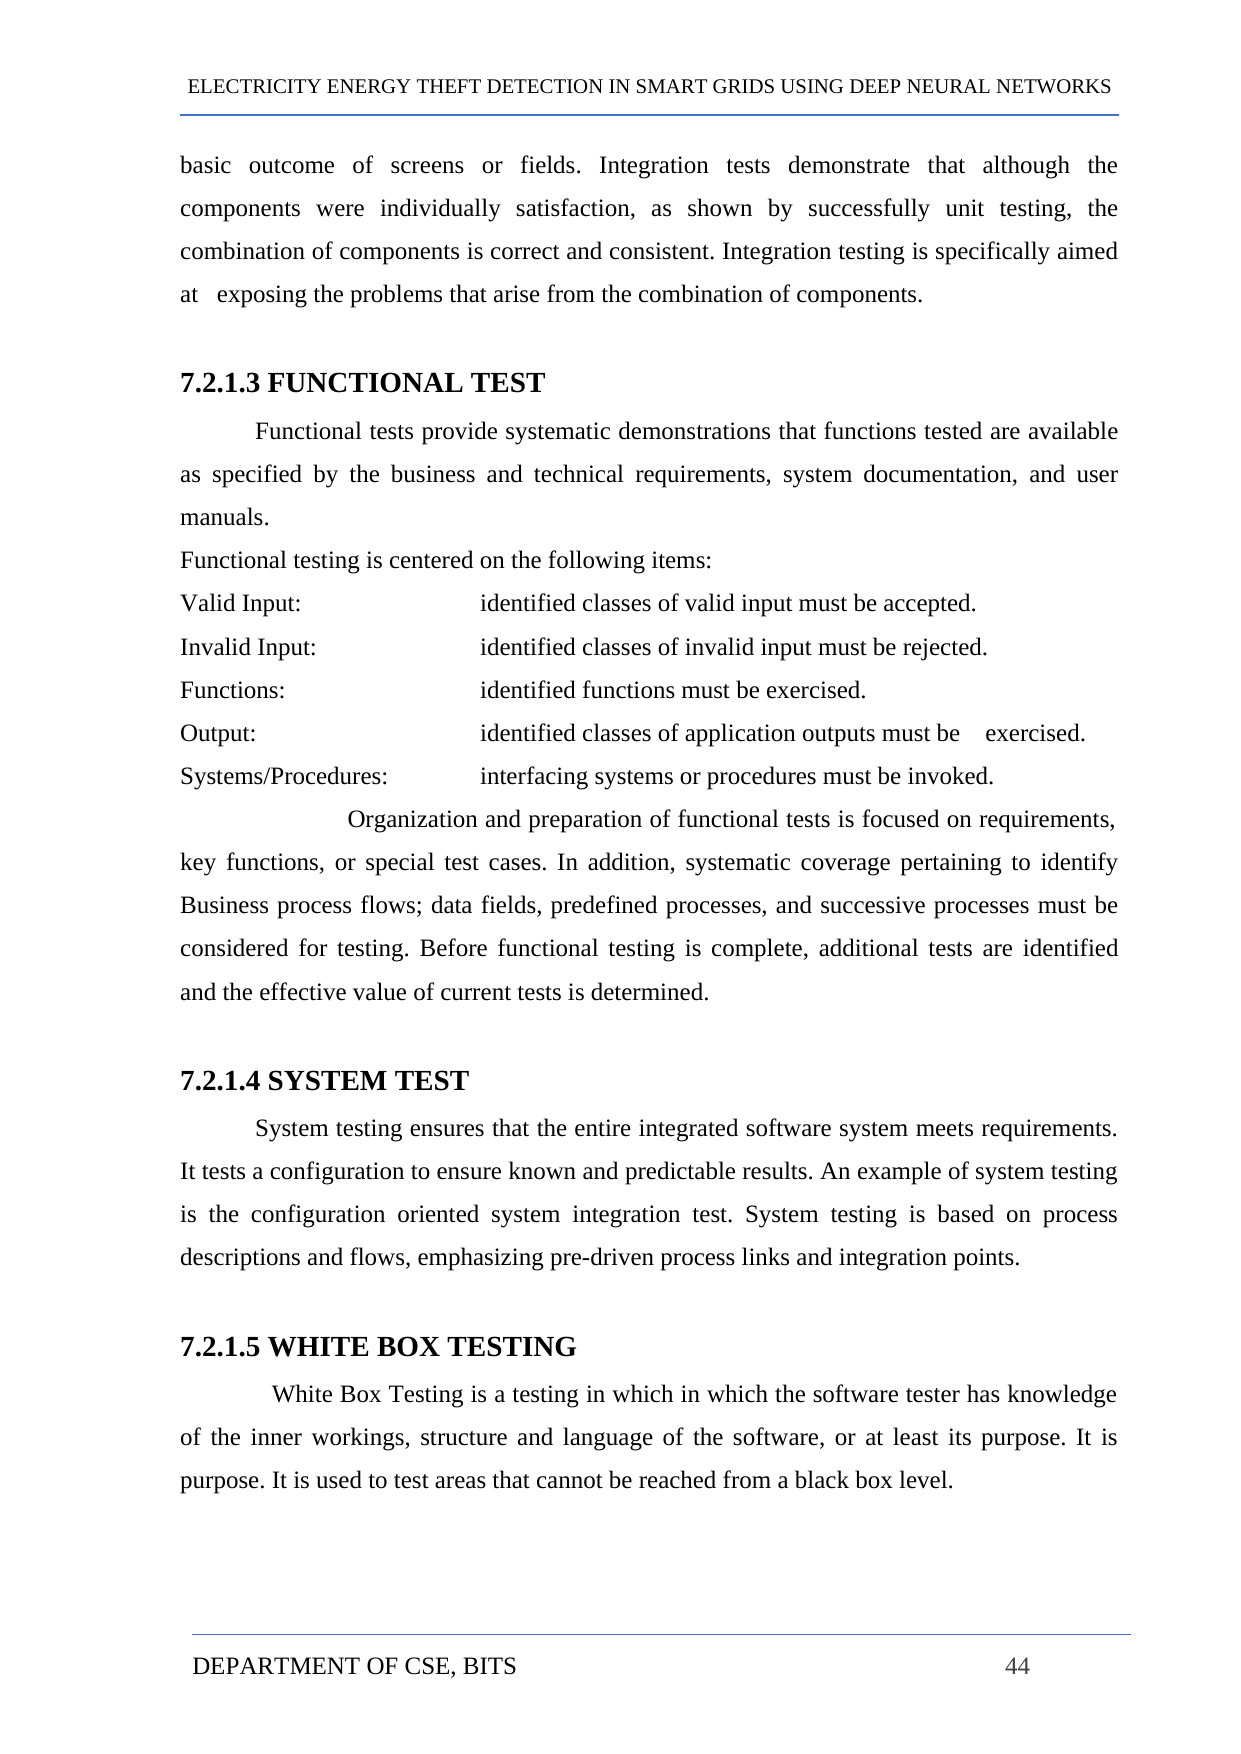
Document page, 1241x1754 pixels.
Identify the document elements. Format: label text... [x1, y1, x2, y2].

text Functions: identified functions must be exercised. [180, 675, 1119, 703]
subtitle 7.2.1.5 WHITE BOX TESTING [180, 1329, 1119, 1362]
text White Box Testing is a testing in which in which the software tester has knowledge of the inner workings, structure and language of the software, or at least its purpose. It is purpose. It is used to test areas that cannot be reached from a black box level. [180, 1379, 1119, 1494]
text System testing ensures that the entire integrated software system meets requirements. It tests a configuration to ensure known and predictable results. An example of system testing is the configuration oriented system integration test. System testing is based on process descriptions and flows, emphasizing pre-driven process links and integration points. [180, 1113, 1119, 1271]
subtitle Functional tests provide systematic demonstrations that functions tested are available as specified by the business and technical requirements, system documentation, and user manuals. [180, 416, 1119, 531]
text Valid Input: identified classes of valid input must be accepted. [180, 588, 1119, 617]
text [180, 150, 1119, 308]
text Invalid Input: identified classes of invalid input must be rejected. [180, 632, 1119, 660]
text Output: identified classes of application outputs must be exercised. [180, 718, 1119, 747]
subtitle 7.2.1.4 SYSTEM TEST [180, 1063, 1119, 1096]
text Systems/Procedures: interfacing systems or procedures must be invoked. [180, 761, 1119, 790]
text Organization and preparation of functional tests is focused on requirements, key functions, or special test cases. In addition, systematic coverage pertaining to identify Business process flows; data fields, predefined processes, and successive processes must be considered for testing. Before functional testing is complete, additional tests are identified and the effective value of current tests is determined. [180, 804, 1119, 1005]
text Functional testing is centered on the following items: [180, 545, 1119, 574]
subtitle 7.2.1.3 FUNCTIONAL TEST [180, 366, 1119, 399]
